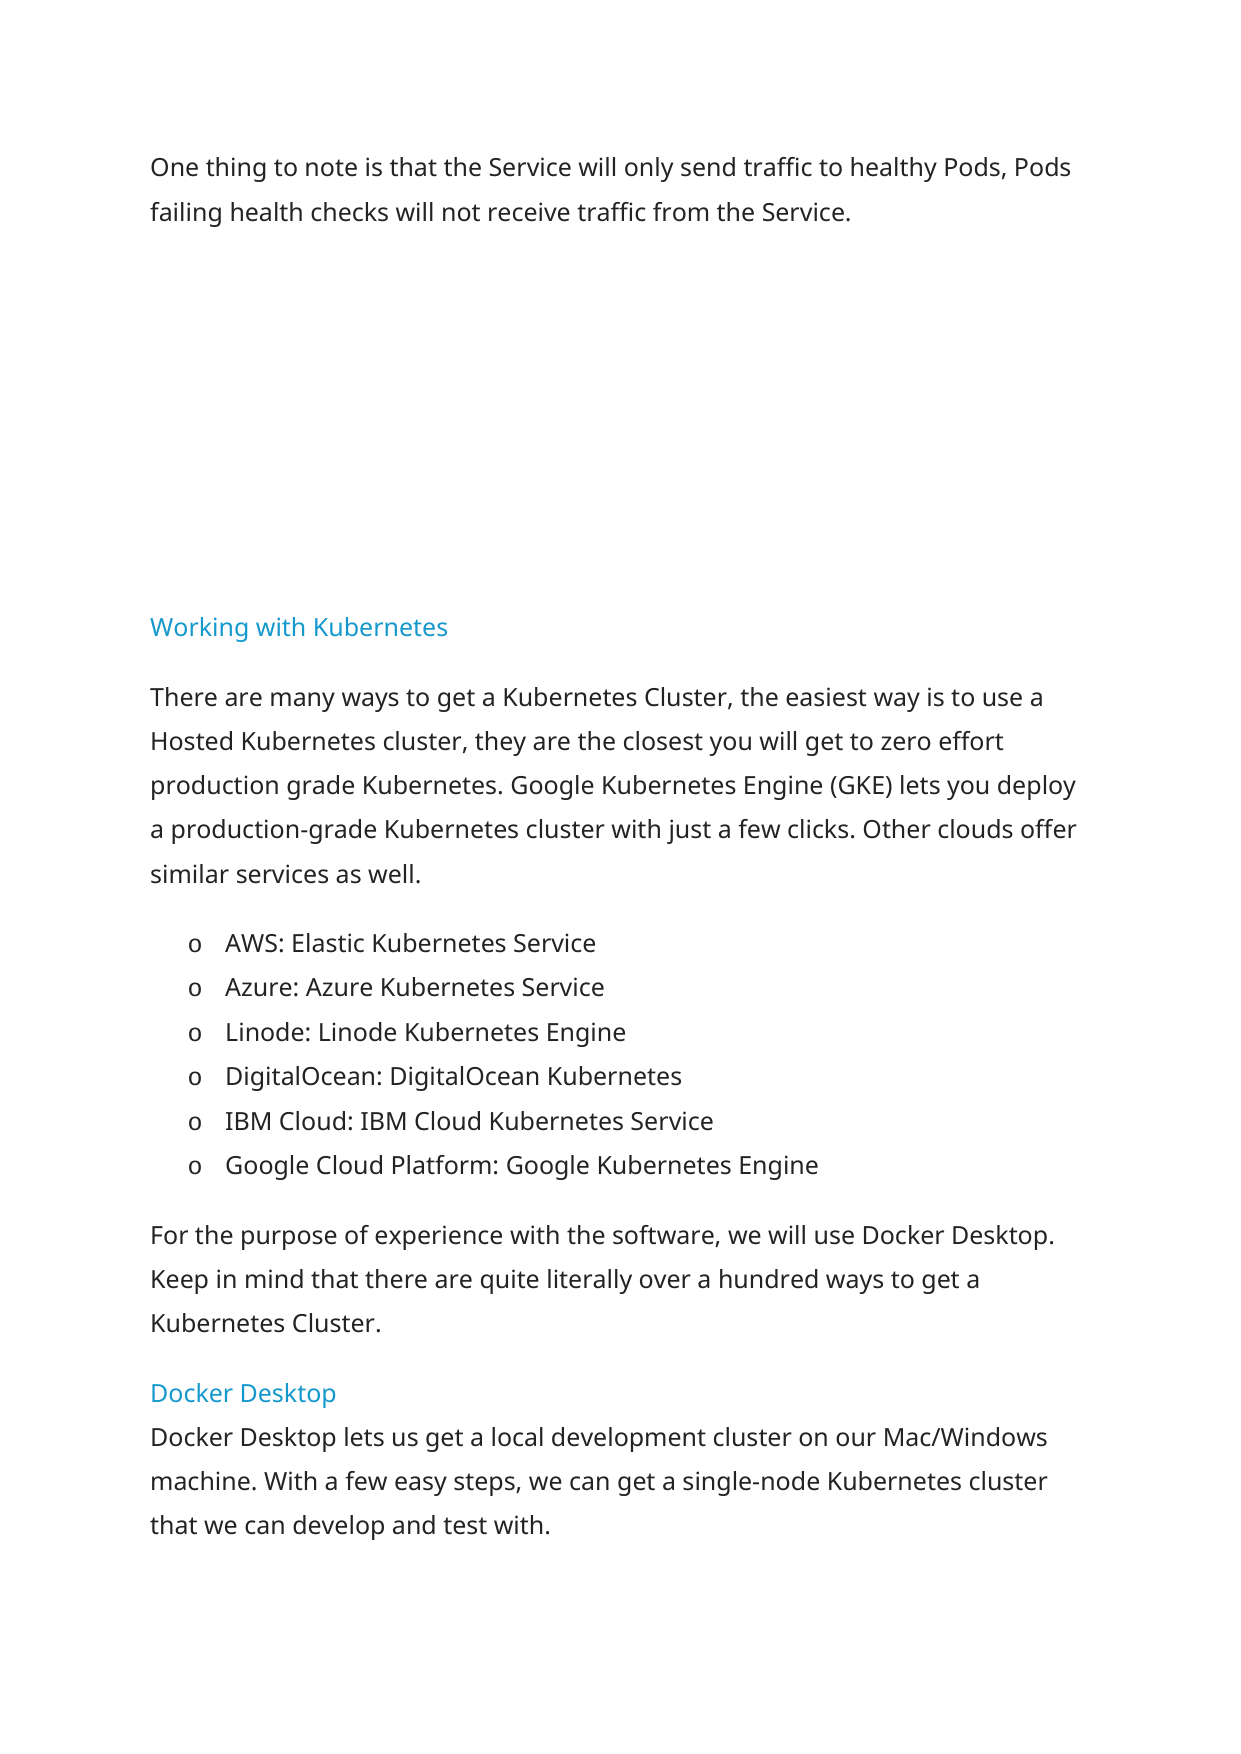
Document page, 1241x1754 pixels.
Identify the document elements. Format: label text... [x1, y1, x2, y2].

list IBM Cloud: IBM Cloud Kubernetes Service [187, 1103, 1090, 1138]
text Docker Desktop lets us get a local development cluster on our Mac/Windows machine. With a few easy steps, we can get a single-node Kubernetes cluster that we can develop and test with. [150, 1419, 1090, 1542]
list Azure: Azure Kubernetes Service [187, 970, 1090, 1004]
subtitle Docker Desktop [150, 1375, 1090, 1409]
text One thing to note is that the Service will only send traffic to healthy Pods, Pods failing health checks will not receive traffic from the Service. [150, 150, 1090, 228]
subtitle Working with Kubernetes [150, 610, 1090, 644]
text There are many ways to get a Kubernetes Cluster, the easiest way is to use a Hosted Kubernetes cluster, they are the closest you will get to zero effort production grade Kubernetes. Google Kubernetes Engine (GKE) lets you deploy a production-grade Kubernetes cluster with just a few clicks. Other clouds offer similar services as well. [150, 679, 1090, 890]
list AWS: Elastic Kubernetes Service [187, 926, 1090, 960]
list DigitalOcean: DigitalOcean Kubernetes [187, 1059, 1090, 1093]
text For the purpose of experience with the software, we will use Docker Desktop. Keep in mind that there are quite literally over a hundred ways to get a Kubernetes Cluster. [150, 1217, 1090, 1340]
list Linode: Linode Kubernetes Engine [187, 1014, 1090, 1049]
list Google Cloud Platform: Google Kubernetes Engine [187, 1148, 1090, 1182]
